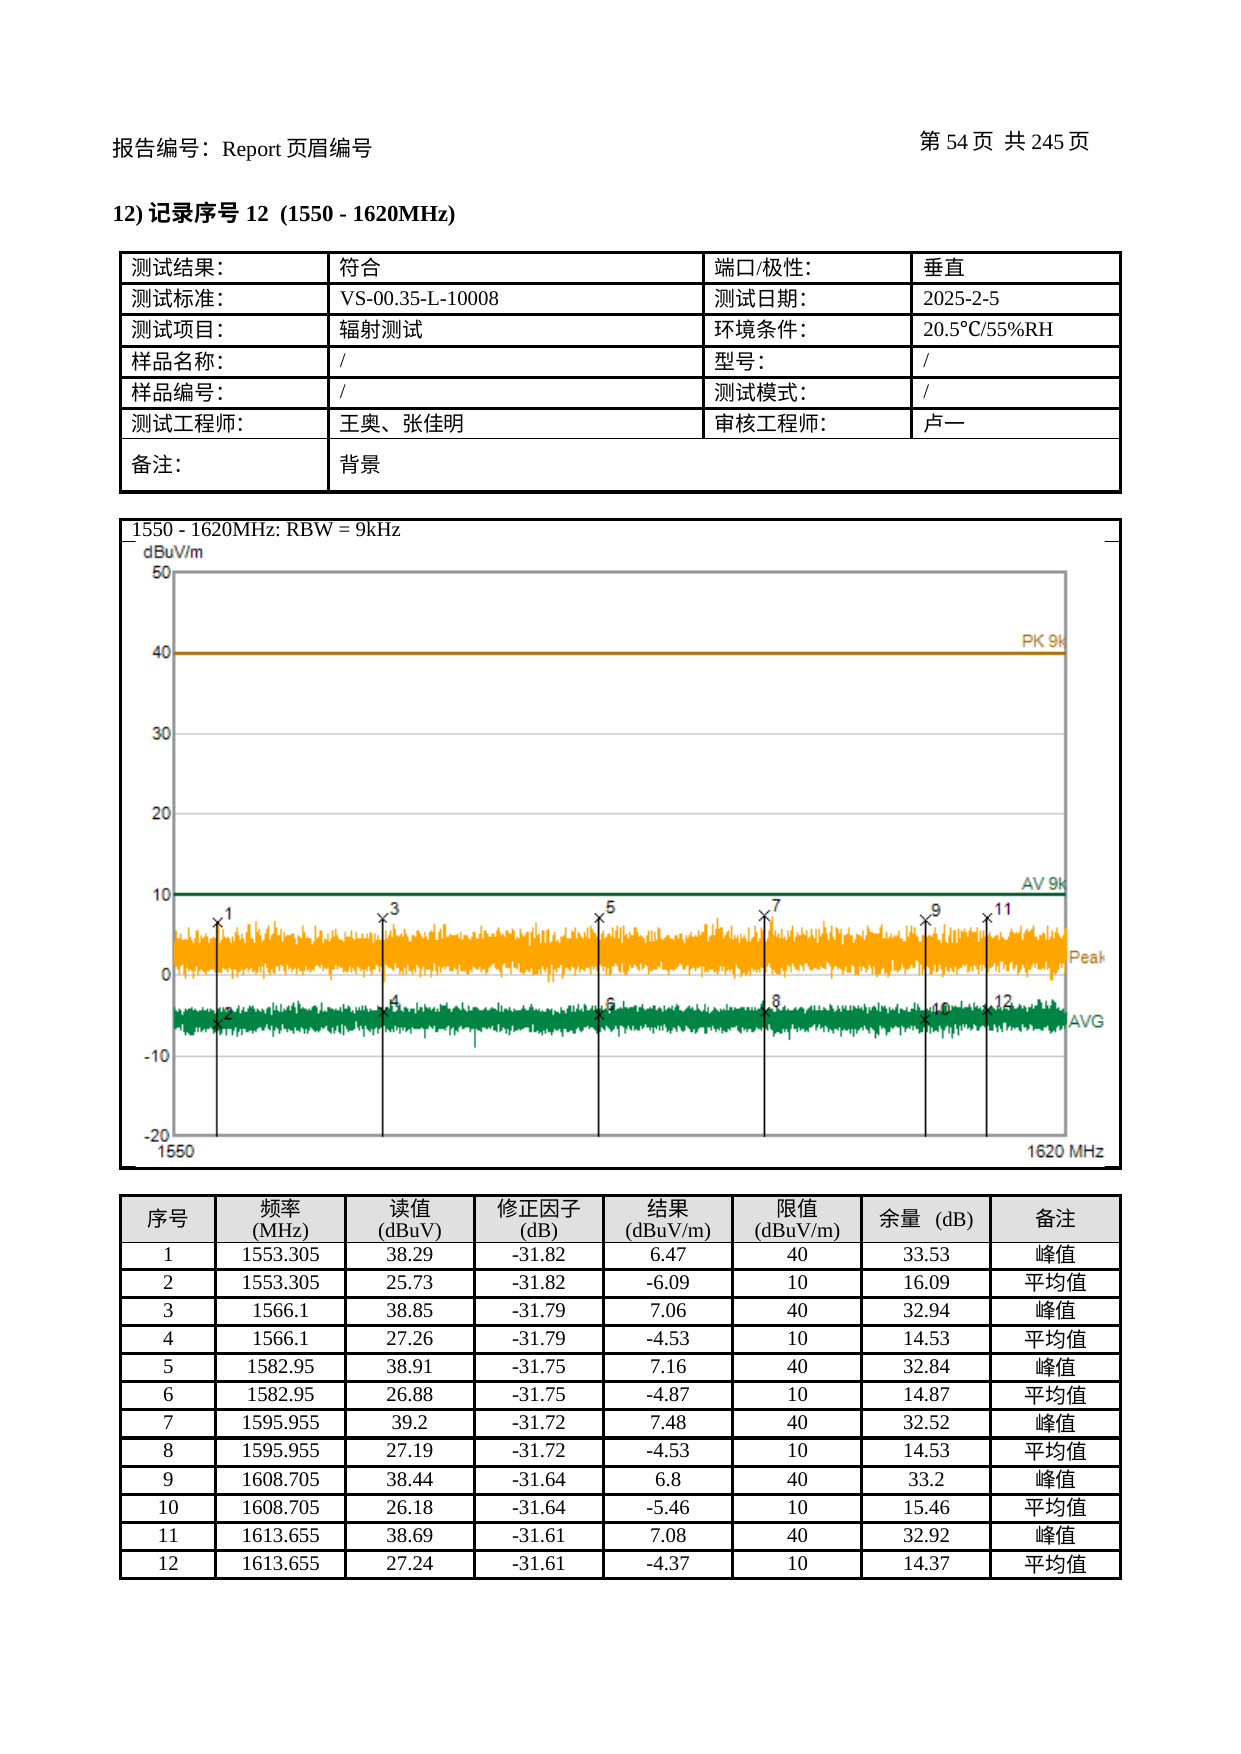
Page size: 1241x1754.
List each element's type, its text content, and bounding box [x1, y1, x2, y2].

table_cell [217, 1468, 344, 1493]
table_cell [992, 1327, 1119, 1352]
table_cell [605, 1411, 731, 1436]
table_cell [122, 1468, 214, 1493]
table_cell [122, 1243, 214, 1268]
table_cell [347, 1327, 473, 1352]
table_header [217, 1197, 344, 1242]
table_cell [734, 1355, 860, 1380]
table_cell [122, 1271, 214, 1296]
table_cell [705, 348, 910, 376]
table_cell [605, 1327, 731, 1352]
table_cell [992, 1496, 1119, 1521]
text 12) 记录序号 12 (1550 - 1620MHz) [112, 199, 1128, 227]
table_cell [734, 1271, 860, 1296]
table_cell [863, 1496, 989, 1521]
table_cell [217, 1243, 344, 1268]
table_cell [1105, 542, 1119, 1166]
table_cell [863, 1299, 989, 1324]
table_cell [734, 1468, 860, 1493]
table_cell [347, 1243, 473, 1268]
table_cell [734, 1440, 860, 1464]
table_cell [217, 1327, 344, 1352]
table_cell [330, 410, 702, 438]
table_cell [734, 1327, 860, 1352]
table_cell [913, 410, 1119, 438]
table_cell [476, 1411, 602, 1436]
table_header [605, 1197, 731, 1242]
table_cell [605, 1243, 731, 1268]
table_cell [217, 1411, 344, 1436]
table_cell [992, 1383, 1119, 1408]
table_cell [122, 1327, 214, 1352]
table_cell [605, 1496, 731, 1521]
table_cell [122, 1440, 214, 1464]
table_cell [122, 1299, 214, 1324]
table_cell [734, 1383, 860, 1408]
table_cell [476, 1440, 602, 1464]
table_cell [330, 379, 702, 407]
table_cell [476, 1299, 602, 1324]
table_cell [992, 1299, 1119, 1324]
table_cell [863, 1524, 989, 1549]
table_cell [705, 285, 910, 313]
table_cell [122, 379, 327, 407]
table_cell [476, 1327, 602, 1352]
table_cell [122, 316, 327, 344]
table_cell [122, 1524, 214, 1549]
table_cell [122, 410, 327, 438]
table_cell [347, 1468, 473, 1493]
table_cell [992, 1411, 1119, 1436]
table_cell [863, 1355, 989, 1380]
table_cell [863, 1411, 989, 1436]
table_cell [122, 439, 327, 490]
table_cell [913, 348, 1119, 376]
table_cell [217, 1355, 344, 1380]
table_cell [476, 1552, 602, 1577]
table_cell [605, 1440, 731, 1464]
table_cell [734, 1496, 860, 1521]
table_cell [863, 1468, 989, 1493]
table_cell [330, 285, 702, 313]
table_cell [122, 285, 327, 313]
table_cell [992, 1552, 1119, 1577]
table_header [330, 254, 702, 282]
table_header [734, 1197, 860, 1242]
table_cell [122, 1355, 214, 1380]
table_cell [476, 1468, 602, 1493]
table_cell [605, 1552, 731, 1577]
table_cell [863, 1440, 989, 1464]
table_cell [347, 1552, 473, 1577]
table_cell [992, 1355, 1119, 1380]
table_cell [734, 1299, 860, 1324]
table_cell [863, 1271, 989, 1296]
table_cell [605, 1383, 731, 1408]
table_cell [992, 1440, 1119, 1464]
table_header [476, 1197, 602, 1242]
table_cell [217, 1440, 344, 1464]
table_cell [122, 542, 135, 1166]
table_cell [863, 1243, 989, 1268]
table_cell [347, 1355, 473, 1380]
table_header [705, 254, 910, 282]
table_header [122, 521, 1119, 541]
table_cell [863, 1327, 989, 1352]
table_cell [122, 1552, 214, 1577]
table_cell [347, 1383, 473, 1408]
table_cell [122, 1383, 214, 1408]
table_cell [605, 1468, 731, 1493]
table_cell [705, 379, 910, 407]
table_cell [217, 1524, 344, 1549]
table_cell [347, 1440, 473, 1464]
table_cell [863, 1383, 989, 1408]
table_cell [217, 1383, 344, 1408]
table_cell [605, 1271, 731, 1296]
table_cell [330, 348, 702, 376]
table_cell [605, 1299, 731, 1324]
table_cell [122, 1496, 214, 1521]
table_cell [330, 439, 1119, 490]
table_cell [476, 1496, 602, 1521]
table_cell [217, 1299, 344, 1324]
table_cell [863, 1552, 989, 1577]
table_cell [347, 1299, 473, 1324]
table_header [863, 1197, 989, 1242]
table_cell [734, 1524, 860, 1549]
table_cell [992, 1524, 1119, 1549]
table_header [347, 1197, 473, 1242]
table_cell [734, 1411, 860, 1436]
picture [135, 541, 1105, 1167]
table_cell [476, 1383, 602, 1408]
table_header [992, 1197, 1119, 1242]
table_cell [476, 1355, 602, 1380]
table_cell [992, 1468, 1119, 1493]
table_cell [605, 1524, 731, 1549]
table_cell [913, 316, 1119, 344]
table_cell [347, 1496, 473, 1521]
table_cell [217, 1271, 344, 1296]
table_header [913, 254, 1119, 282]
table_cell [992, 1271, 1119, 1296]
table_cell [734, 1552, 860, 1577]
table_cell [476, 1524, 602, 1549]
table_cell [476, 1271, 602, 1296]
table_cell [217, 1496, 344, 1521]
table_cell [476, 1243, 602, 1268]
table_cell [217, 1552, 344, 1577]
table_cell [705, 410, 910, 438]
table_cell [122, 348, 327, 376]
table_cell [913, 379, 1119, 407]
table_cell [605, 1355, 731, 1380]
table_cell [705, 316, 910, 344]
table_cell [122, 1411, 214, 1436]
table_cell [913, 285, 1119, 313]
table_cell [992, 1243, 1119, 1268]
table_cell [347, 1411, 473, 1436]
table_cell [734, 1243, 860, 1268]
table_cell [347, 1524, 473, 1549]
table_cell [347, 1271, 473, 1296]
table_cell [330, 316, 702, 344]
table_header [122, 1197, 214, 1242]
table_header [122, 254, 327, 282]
